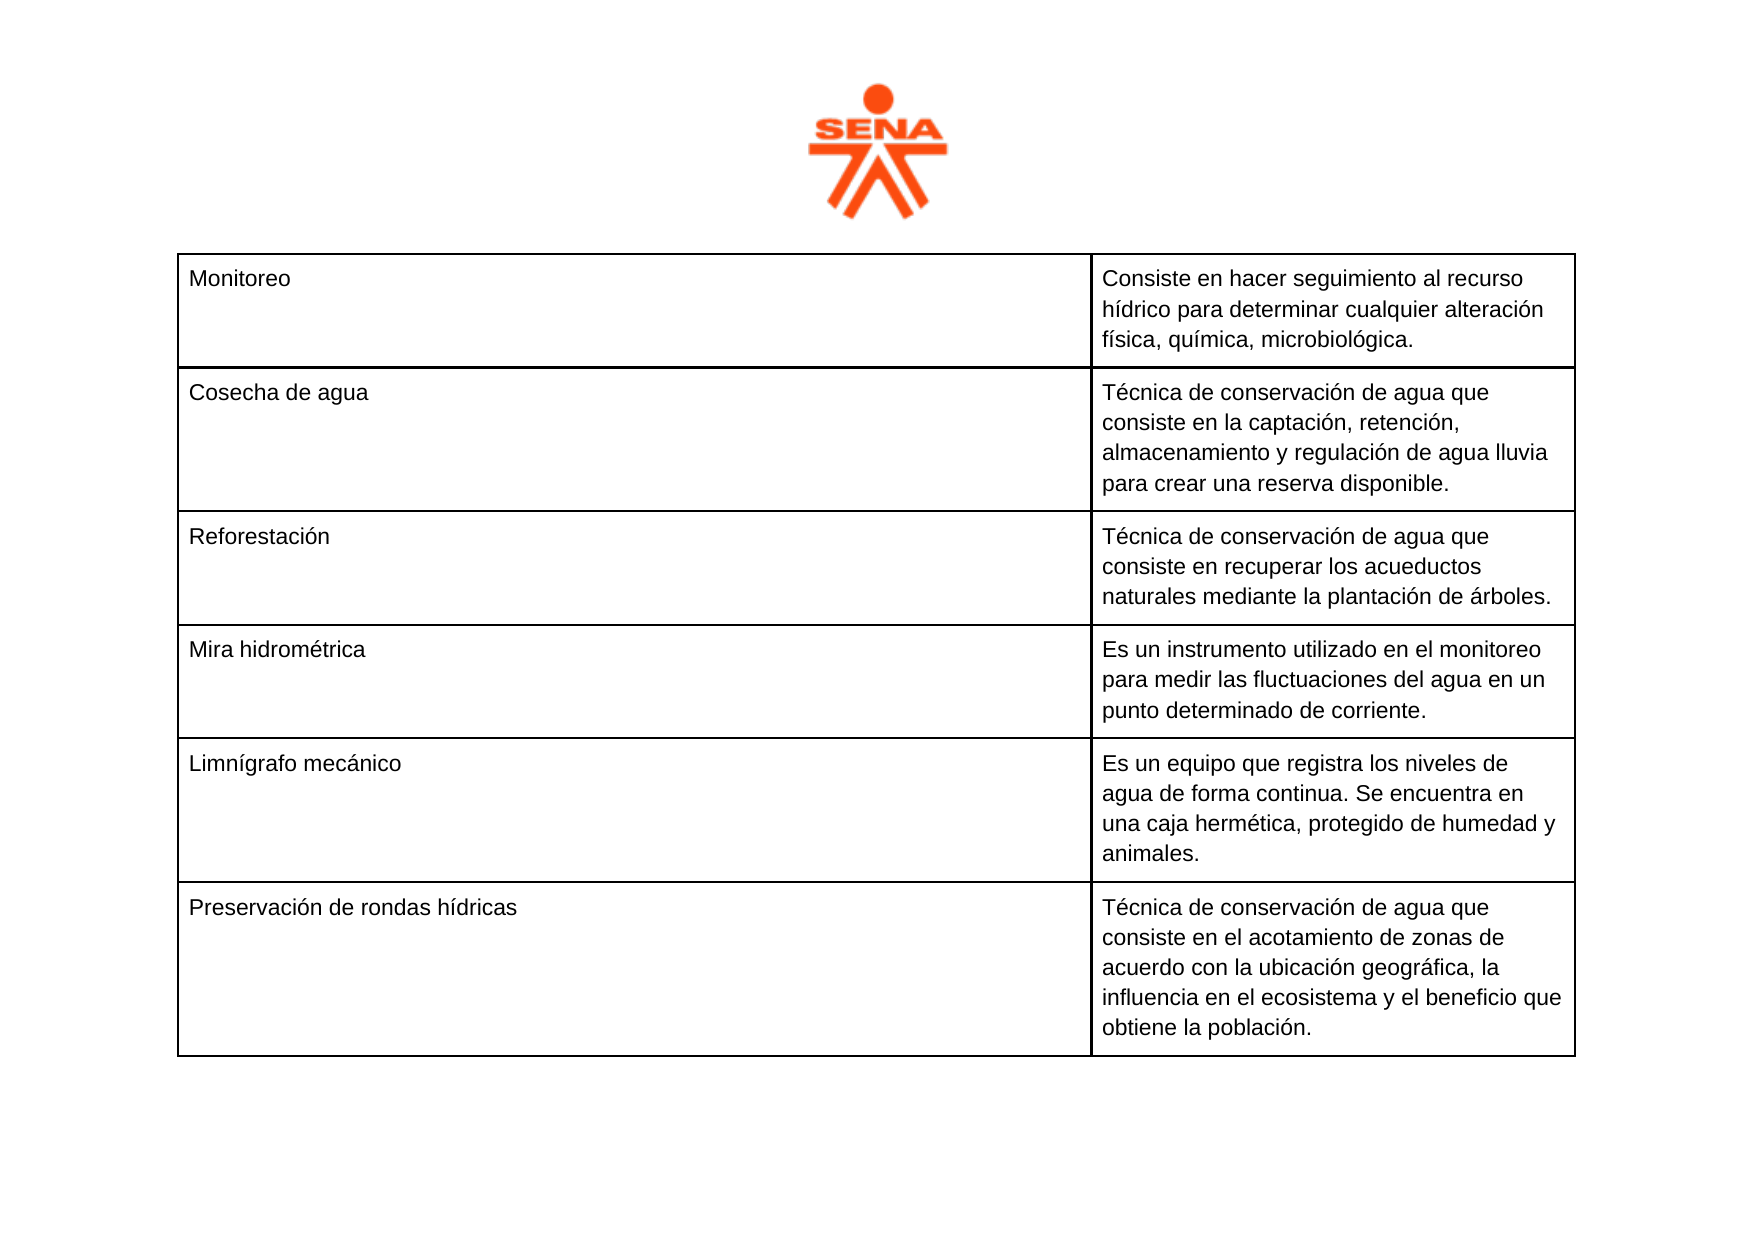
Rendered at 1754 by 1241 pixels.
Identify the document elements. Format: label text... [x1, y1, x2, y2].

table_cell Técnica de conservación de agua que consiste en recuperar los acueductos naturales mediante la plantación de árboles. [1093, 512, 1574, 624]
table_cell Cosecha de agua [179, 369, 1090, 510]
table_cell Limnígrafo mecánico [179, 739, 1090, 881]
table_cell Es un instrumento utilizado en el monitoreo para medir las fluctuaciones del agua en un punto determinado de corriente. [1093, 626, 1574, 737]
table_cell Monitoreo [179, 255, 1090, 366]
picture [796, 75, 958, 227]
table_cell Es un equipo que registra los niveles de agua de forma continua. Se encuentra en una caja hermética, protegido de humedad y animales. [1093, 739, 1574, 881]
table_cell Técnica de conservación de agua que consiste en el acotamiento de zonas de acuerdo con la ubicación geográfica, la influencia en el ecosistema y el beneficio que obtiene la población. [1093, 883, 1574, 1055]
table_cell Reforestación [179, 512, 1090, 624]
table_cell Consiste en hacer seguimiento al recurso hídrico para determinar cualquier alteración física, química, microbiológica. [1093, 255, 1574, 366]
table_cell Mira hidrométrica [179, 626, 1090, 737]
table_cell Técnica de conservación de agua que consiste en la captación, retención, almacenamiento y regulación de agua lluvia para crear una reserva disponible. [1093, 369, 1574, 510]
table_cell Preservación de rondas hídricas [179, 883, 1090, 1055]
